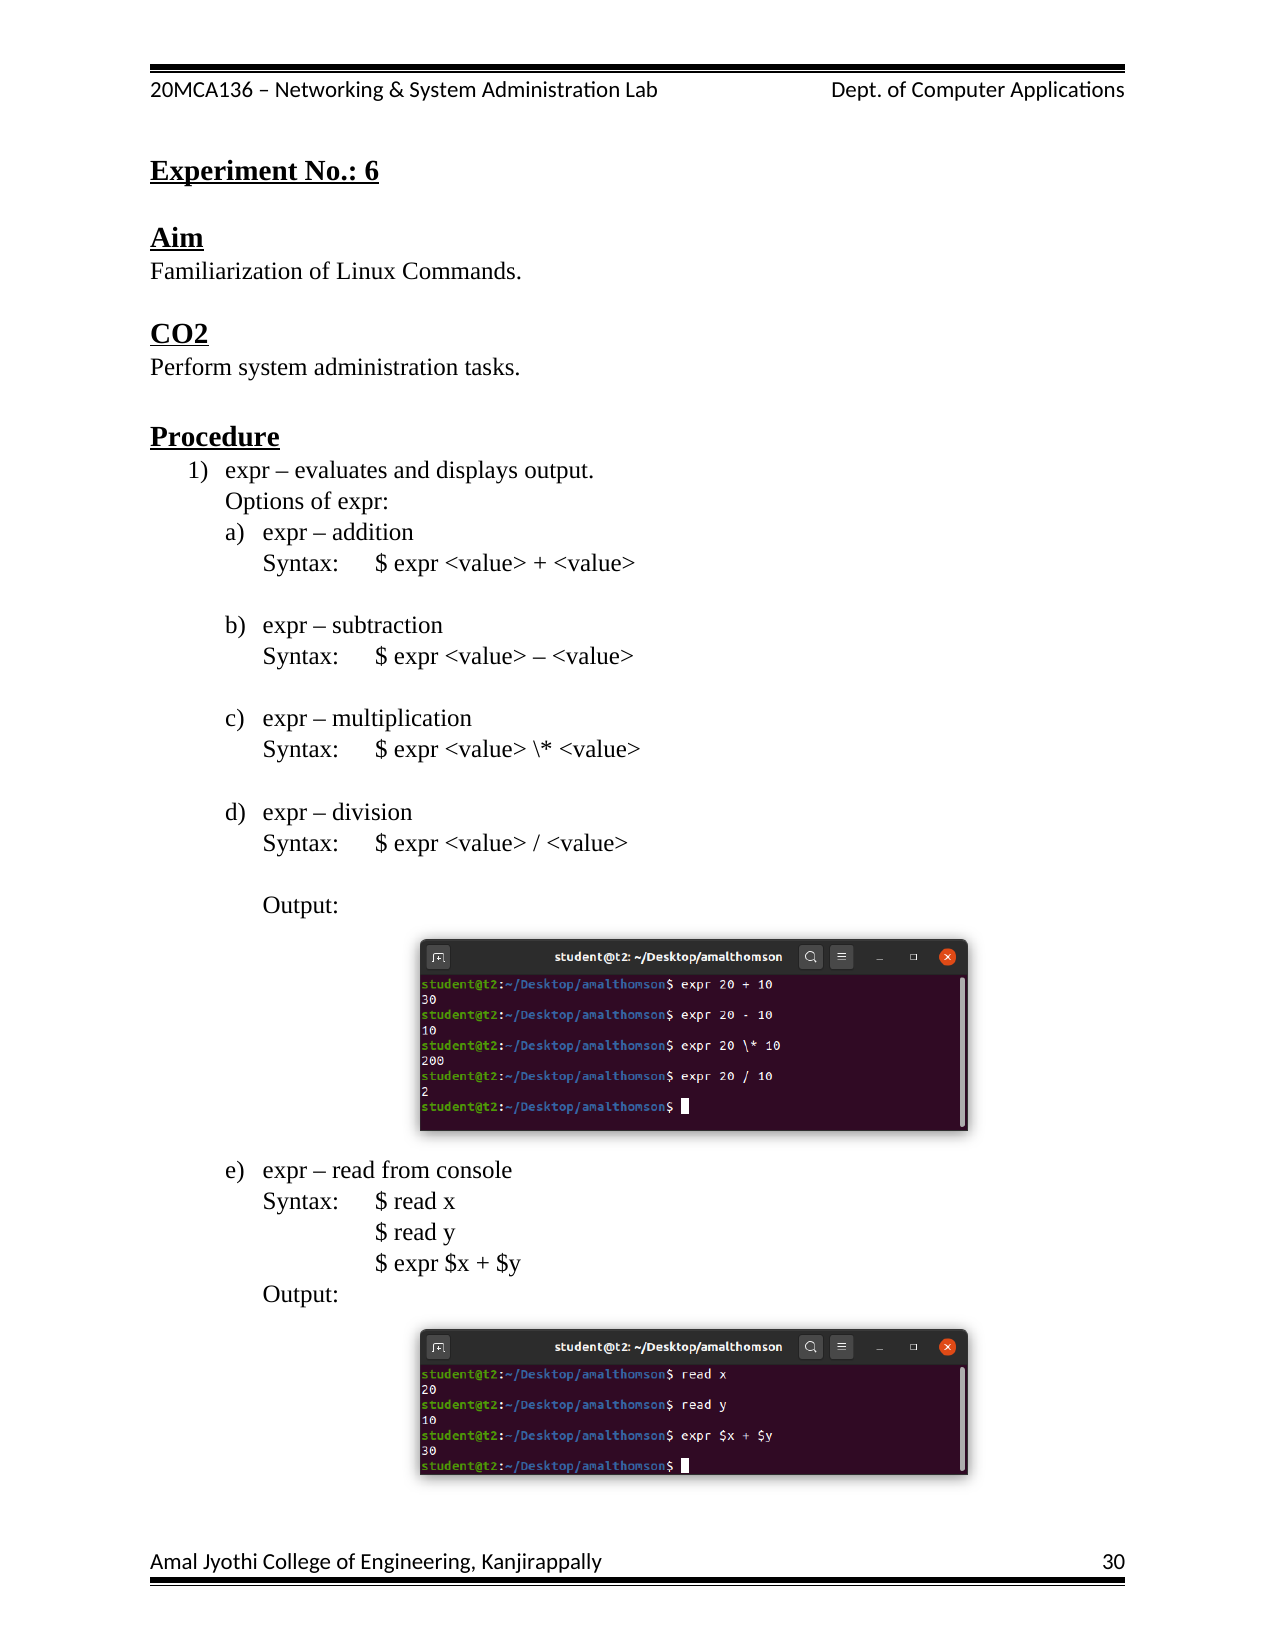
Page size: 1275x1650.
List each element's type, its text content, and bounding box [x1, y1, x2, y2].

text Perform system administration tasks. [150, 352, 1125, 381]
list expr – read from console [225, 1155, 1125, 1184]
list Options of expr: [225, 486, 1125, 515]
picture [398, 1310, 989, 1498]
text Experiment No.: 6 [150, 153, 1125, 186]
text CO2 [150, 316, 1125, 349]
picture [398, 920, 989, 1154]
list $ expr $x + $y [262, 1248, 1125, 1277]
list expr – multiplication [225, 703, 1125, 732]
text Aim [150, 220, 1125, 254]
text Syntax: $ expr <value> \* <value> [225, 734, 1125, 763]
list expr – evaluates and displays output. [187, 455, 1125, 484]
list expr – division [225, 797, 1125, 825]
text Output: [225, 890, 1125, 918]
text Syntax: $ expr <value> – <value> [225, 641, 1125, 670]
list expr – subtraction [225, 610, 1125, 639]
list expr – addition [225, 517, 1125, 546]
text Procedure [150, 419, 1125, 453]
text Syntax: $ expr <value> / <value> [225, 828, 1125, 856]
list Syntax: $ read x [262, 1186, 1125, 1215]
list $ read y [262, 1217, 1125, 1246]
text Familiarization of Linux Commands. [150, 256, 1125, 285]
list Output: [262, 1279, 1125, 1308]
text Syntax: $ expr <value> + <value> [225, 548, 1125, 577]
